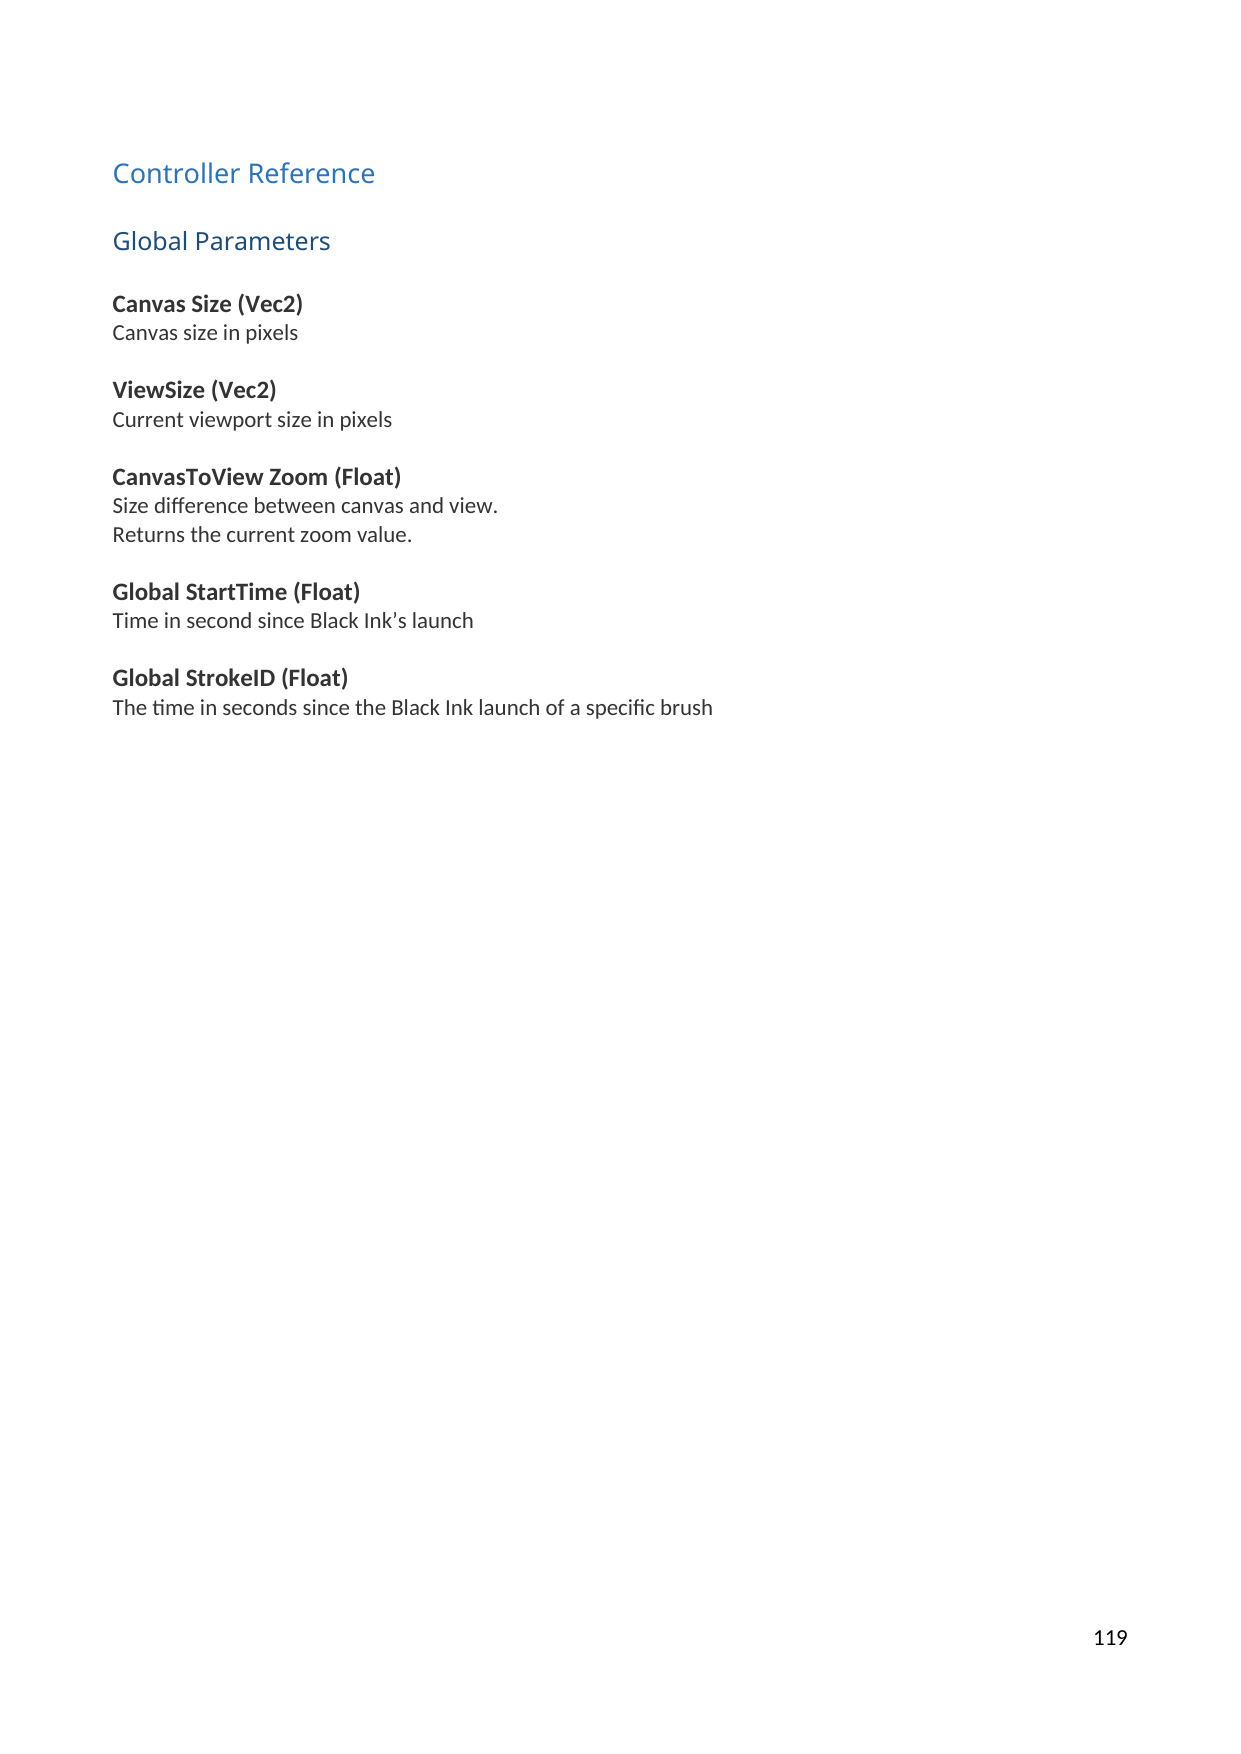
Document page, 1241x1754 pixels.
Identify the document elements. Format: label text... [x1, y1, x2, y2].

text Current viewport size in pixels [112, 405, 1128, 433]
text Canvas size in pixels [112, 318, 1128, 347]
text Returns the current zoom value. [112, 520, 1128, 548]
text Global StrokeID (Float) [112, 662, 1128, 693]
text Time in second since Black Ink’s launch [112, 606, 1128, 634]
text The time in seconds since the Black Ink launch of a specific brush [112, 693, 1128, 721]
text Canvas Size (Vec2) [112, 288, 1128, 318]
text ViewSize (Vec2) [112, 374, 1128, 405]
text CanvasToView Zoom (Float) [112, 461, 1128, 492]
subtitle Controller Reference [112, 154, 1128, 191]
text Size difference between canvas and view. [112, 492, 1128, 520]
text Global StartTime (Float) [112, 576, 1128, 606]
subtitle Global Parameters [112, 223, 1128, 257]
